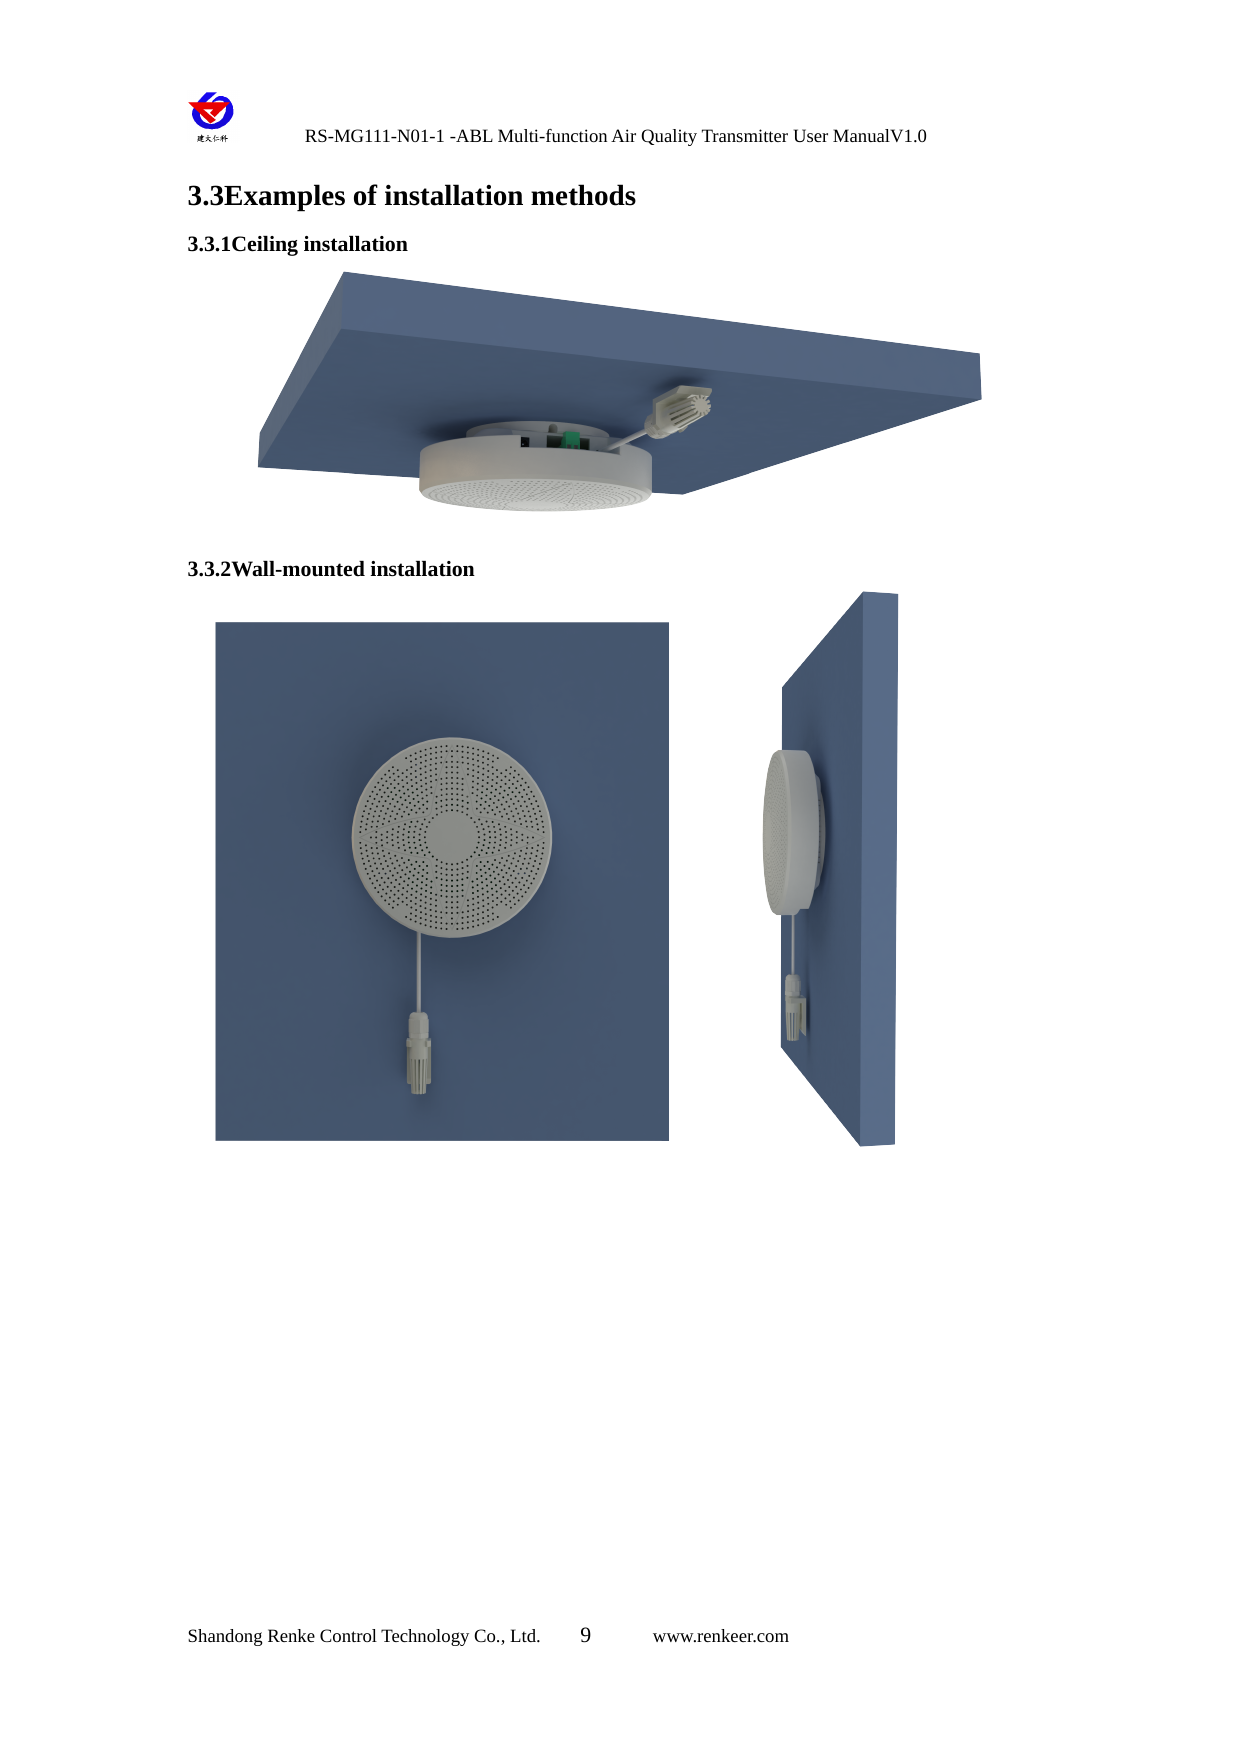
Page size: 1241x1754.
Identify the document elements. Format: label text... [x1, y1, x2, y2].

picture [187, 90, 240, 143]
picture [203, 609, 681, 1154]
picture [752, 585, 905, 1153]
text 3.3.1Ceiling installation [187, 227, 1053, 259]
text 3.3.2Wall-mounted installation [187, 552, 1053, 584]
subtitle 3.3Examples of installation methods [187, 162, 1053, 227]
picture [241, 259, 999, 526]
